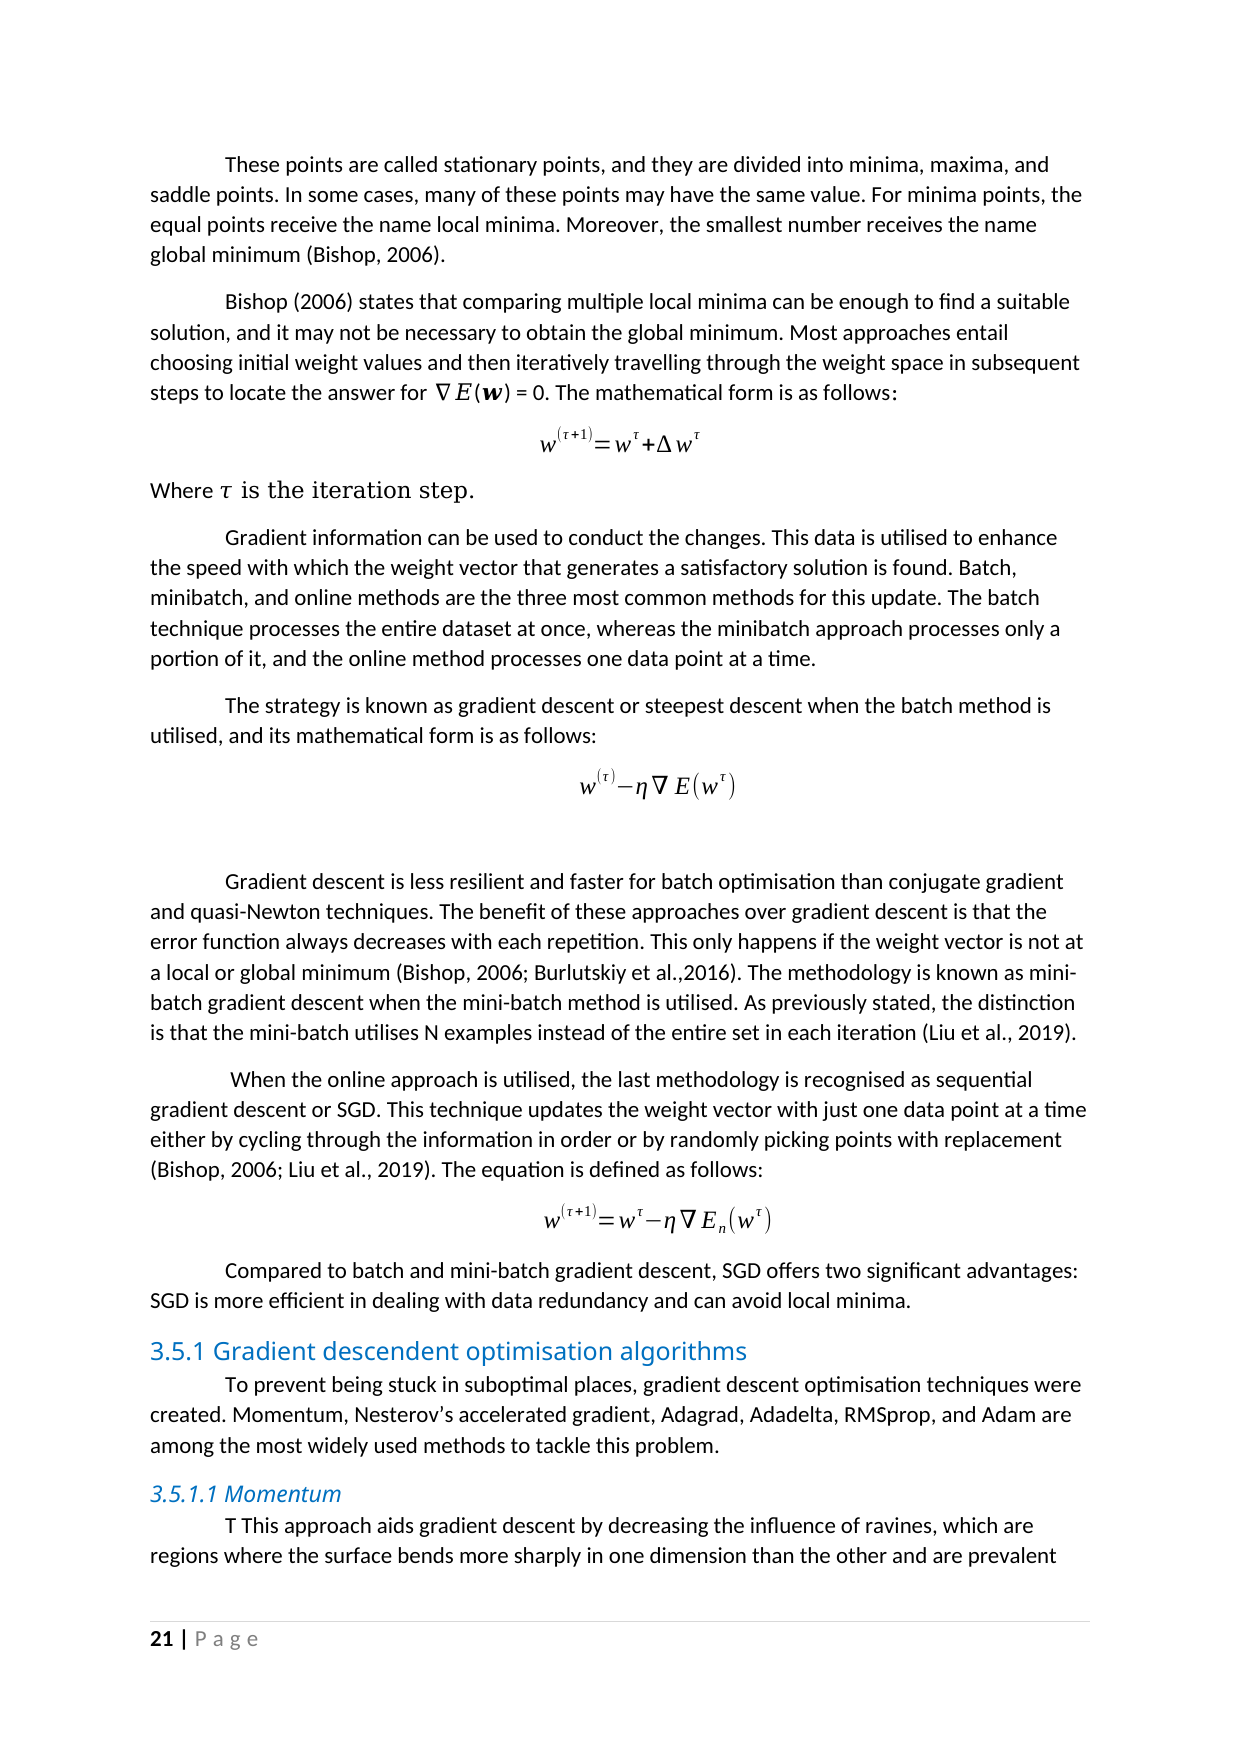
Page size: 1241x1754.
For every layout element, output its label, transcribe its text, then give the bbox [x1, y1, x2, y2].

text Gradient descent is less resilient and faster for batch optimisation than conjugate gradient and quasi-Newton techniques. The benefit of these approaches over gradient descent is that the error function always decreases with each repetition. This only happens if the weight vector is not at a local or global minimum (Bishop, 2006; Burlutskiy et al.,2016). The methodology is known as mini-batch gradient descent when the mini-batch method is utilised. As previously stated, the distinction is that the mini-batch utilises N examples instead of the entire set in each iteration (Liu et al., 2019). [150, 867, 1090, 1046]
text To prevent being stuck in suboptimal places, gradient descent optimisation techniques were created. Momentum, Nesterov’s accelerated gradient, Adagrad, Adadelta, RMSprop, and Adam are among the most widely used methods to tackle this problem. [150, 1370, 1090, 1459]
text Compared to batch and mini-batch gradient descent, SGD offers two significant advantages: SGD is more efficient in dealing with data redundancy and can avoid local minima. [150, 1256, 1090, 1315]
text When the online approach is utilised, the last methodology is recognised as sequential gradient descent or SGD. This technique updates the weight vector with just one data point at a time either by cycling through the information in order or by randomly picking points with replacement (Bishop, 2006; Liu et al., 2019). The equation is defined as follows: [150, 1065, 1090, 1183]
subtitle 3.5.1.1 Momentum [150, 1478, 1090, 1509]
text These points are called stationary points, and they are divided into minima, maxima, and saddle points. In some cases, many of these points may have the same value. For minima points, the equal points receive the name local minima. Moreover, the smallest number receives the name global minimum (Bishop, 2006). [150, 150, 1090, 269]
text Bishop (2006) states that comparing multiple local minima can be enough to find a suitable solution, and it may not be necessary to obtain the global minimum. Most approaches entail choosing initial weight values and then iteratively travelling through the weight space in subsequent steps to locate the answer for ∇𝐸(𝒘) = 0. The mathematical form is as follows: [150, 287, 1090, 407]
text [150, 1511, 1090, 1569]
subtitle 3.5.1 Gradient descendent optimisation algorithms [150, 1333, 1090, 1368]
text Where 𝜏 is the iteration step. [150, 476, 1090, 504]
text The strategy is known as gradient descent or steepest descent when the batch method is utilised, and its mathematical form is as follows: [150, 691, 1090, 749]
text Gradient information can be used to conduct the changes. This data is utilised to enhance the speed with which the weight vector that generates a satisfactory solution is found. Batch, minibatch, and online methods are the three most common methods for this update. The batch technique processes the entire dataset at once, whereas the minibatch approach processes only a portion of it, and the online method processes one data point at a time. [150, 523, 1090, 672]
